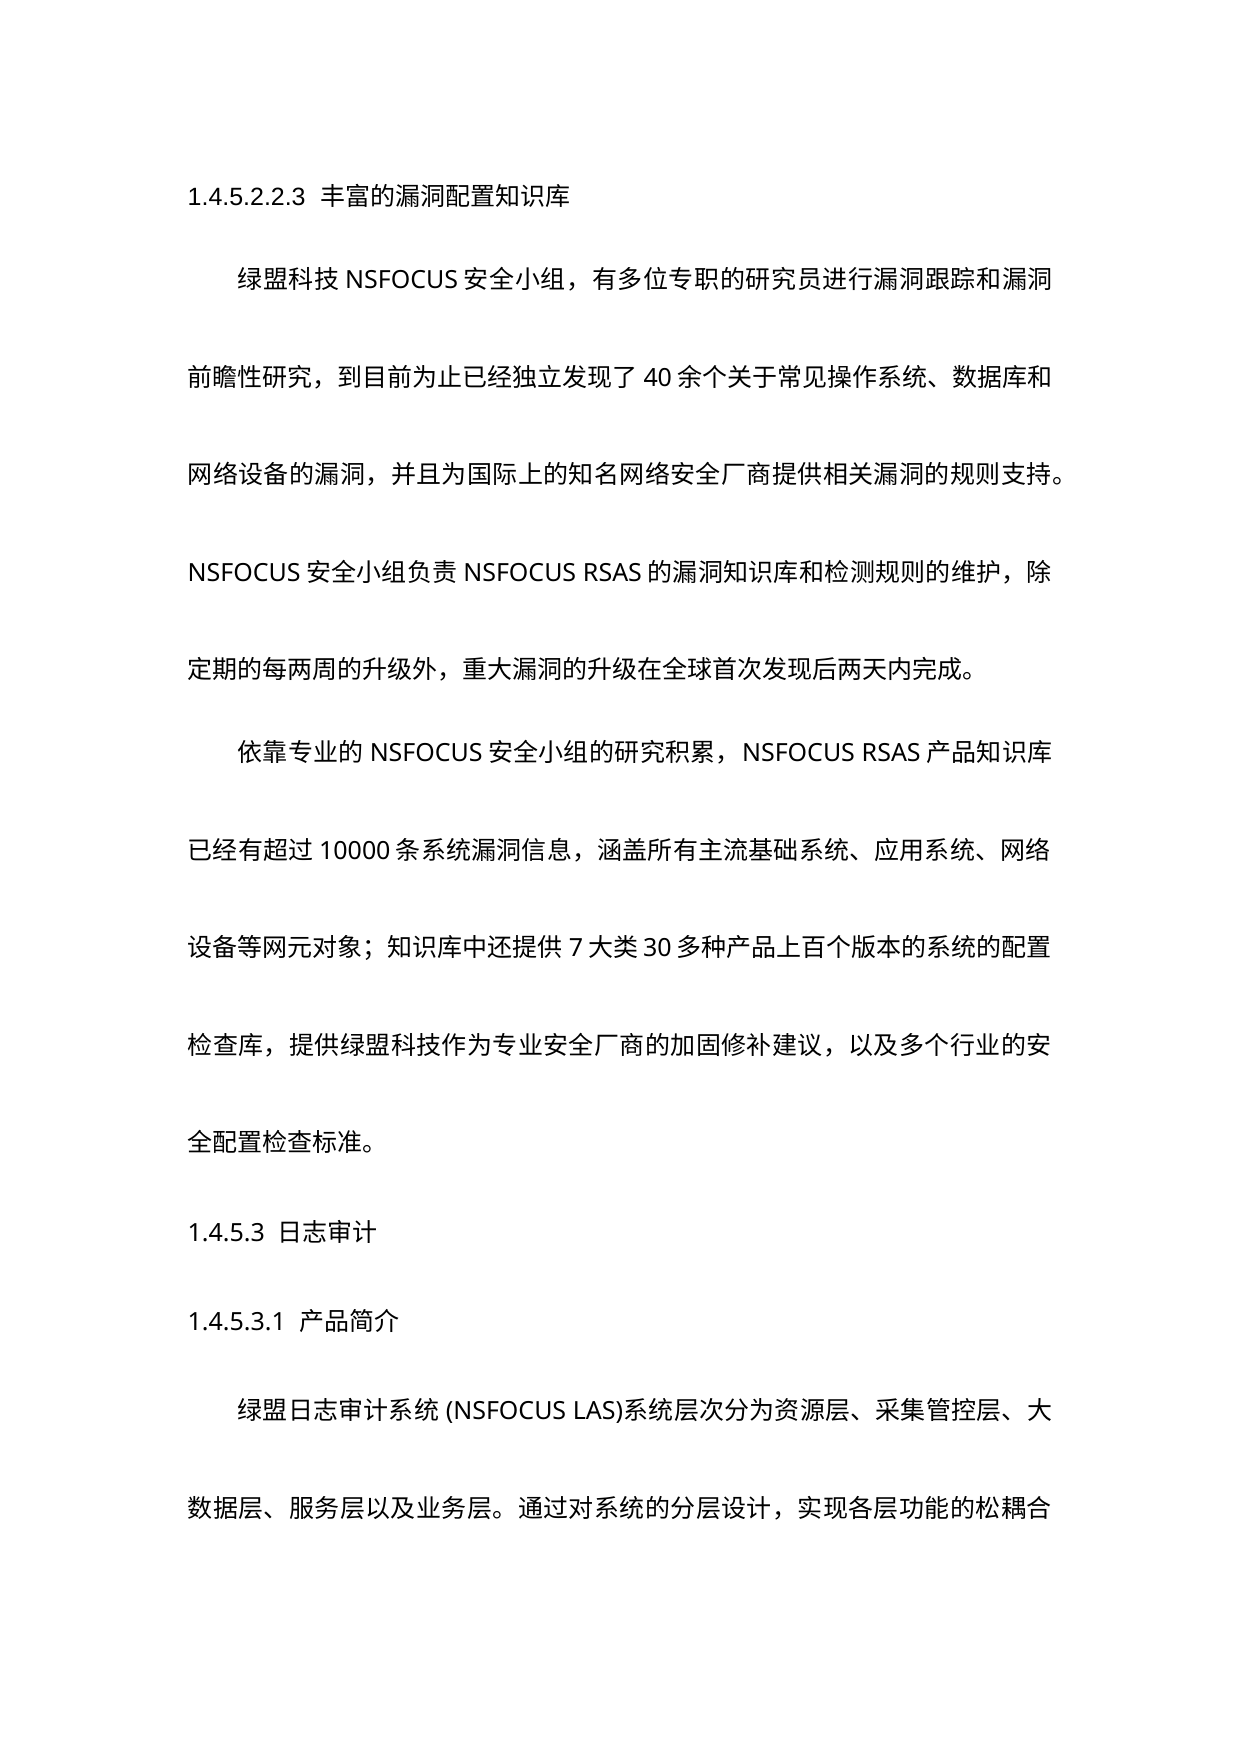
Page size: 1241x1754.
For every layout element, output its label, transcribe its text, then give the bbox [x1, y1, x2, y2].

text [187, 1376, 1053, 1539]
text 绿盟科技NSFOCUS安全小组，有多位专职的研究员进行漏洞跟踪和漏洞前瞻性研究，到目前为止已经独立发现了40余个关于常见操作系统、数据库和网络设备的漏洞，并且为国际上的知名网络安全厂商提供相关漏洞的规则支持。NSFOCUS安全小组负责NSFOCUS RSAS的漏洞知识库和检测规则的维护，除定期的每两周的升级外，重大漏洞的升级在全球首次发现后两天内完成。 [187, 245, 1053, 700]
subtitle 产品简介 [187, 1287, 1053, 1352]
subtitle 丰富的漏洞配置知识库 [187, 162, 1053, 227]
text 依靠专业的NSFOCUS安全小组的研究积累，NSFOCUS RSAS产品知识库已经有超过10000条系统漏洞信息，涵盖所有主流基础系统、应用系统、网络设备等网元对象；知识库中还提供7大类30多种产品上百个版本的系统的配置检查库，提供绿盟科技作为专业安全厂商的加固修补建议，以及多个行业的安全配置检查标准。 [187, 718, 1053, 1173]
subtitle 日志审计 [187, 1198, 1053, 1263]
